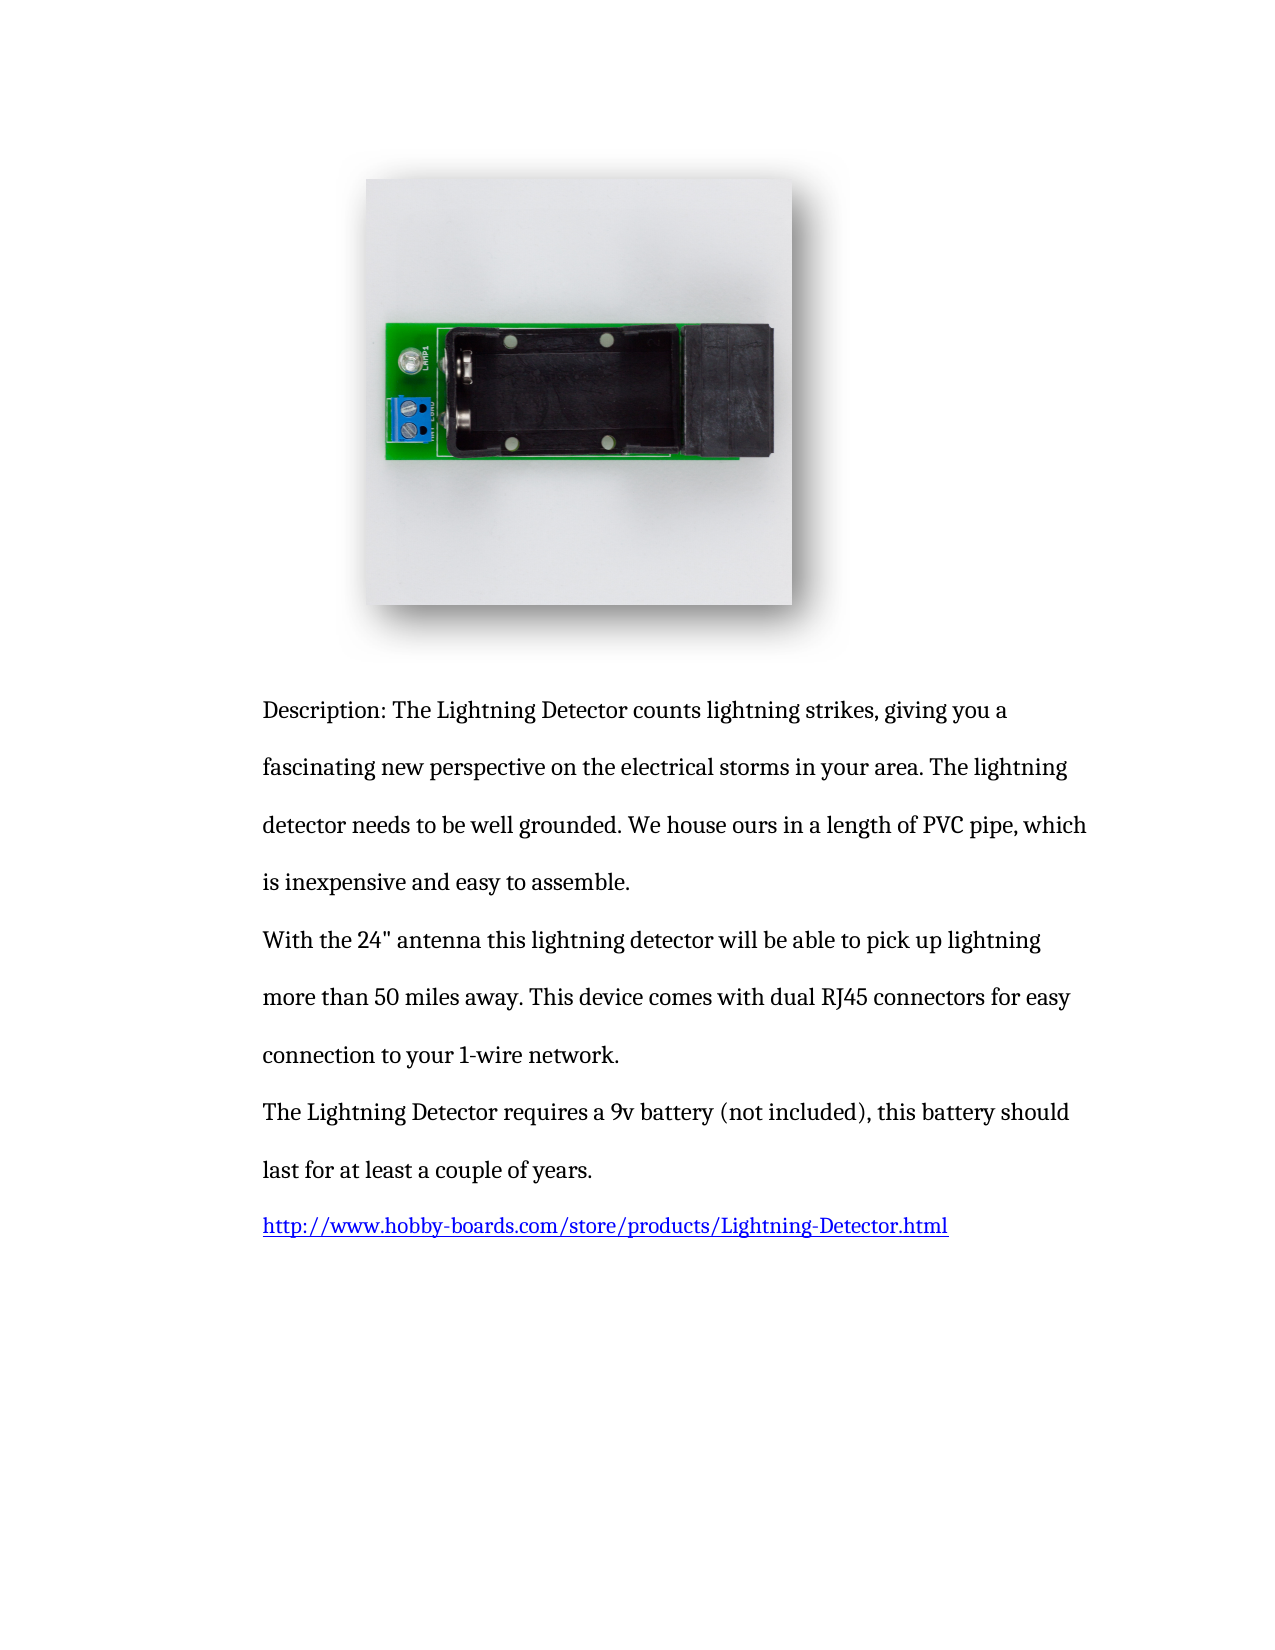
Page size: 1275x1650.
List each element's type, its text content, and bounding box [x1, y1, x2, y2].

text The Lightning Detector requires a 9v battery (not included), this battery should last for at least a couple of years. [262, 1098, 1087, 1184]
picture [366, 179, 792, 605]
text http://www.hobby-boards.com/store/products/Lightning-Detector.html [187, 1213, 1087, 1239]
text Description: The Lightning Detector counts lightning strikes, giving you a fascinating new perspective on the electrical storms in your area. The lightning detector needs to be well grounded. We house ours in a length of PVC pipe, which is inexpensive and easy to assemble. [262, 696, 1087, 897]
text With the 24" antenna this lightning detector will be able to pick up lightning more than 50 miles away. This device comes with dual RJ45 connectors for easy connection to your 1-wire network. [262, 926, 1087, 1069]
